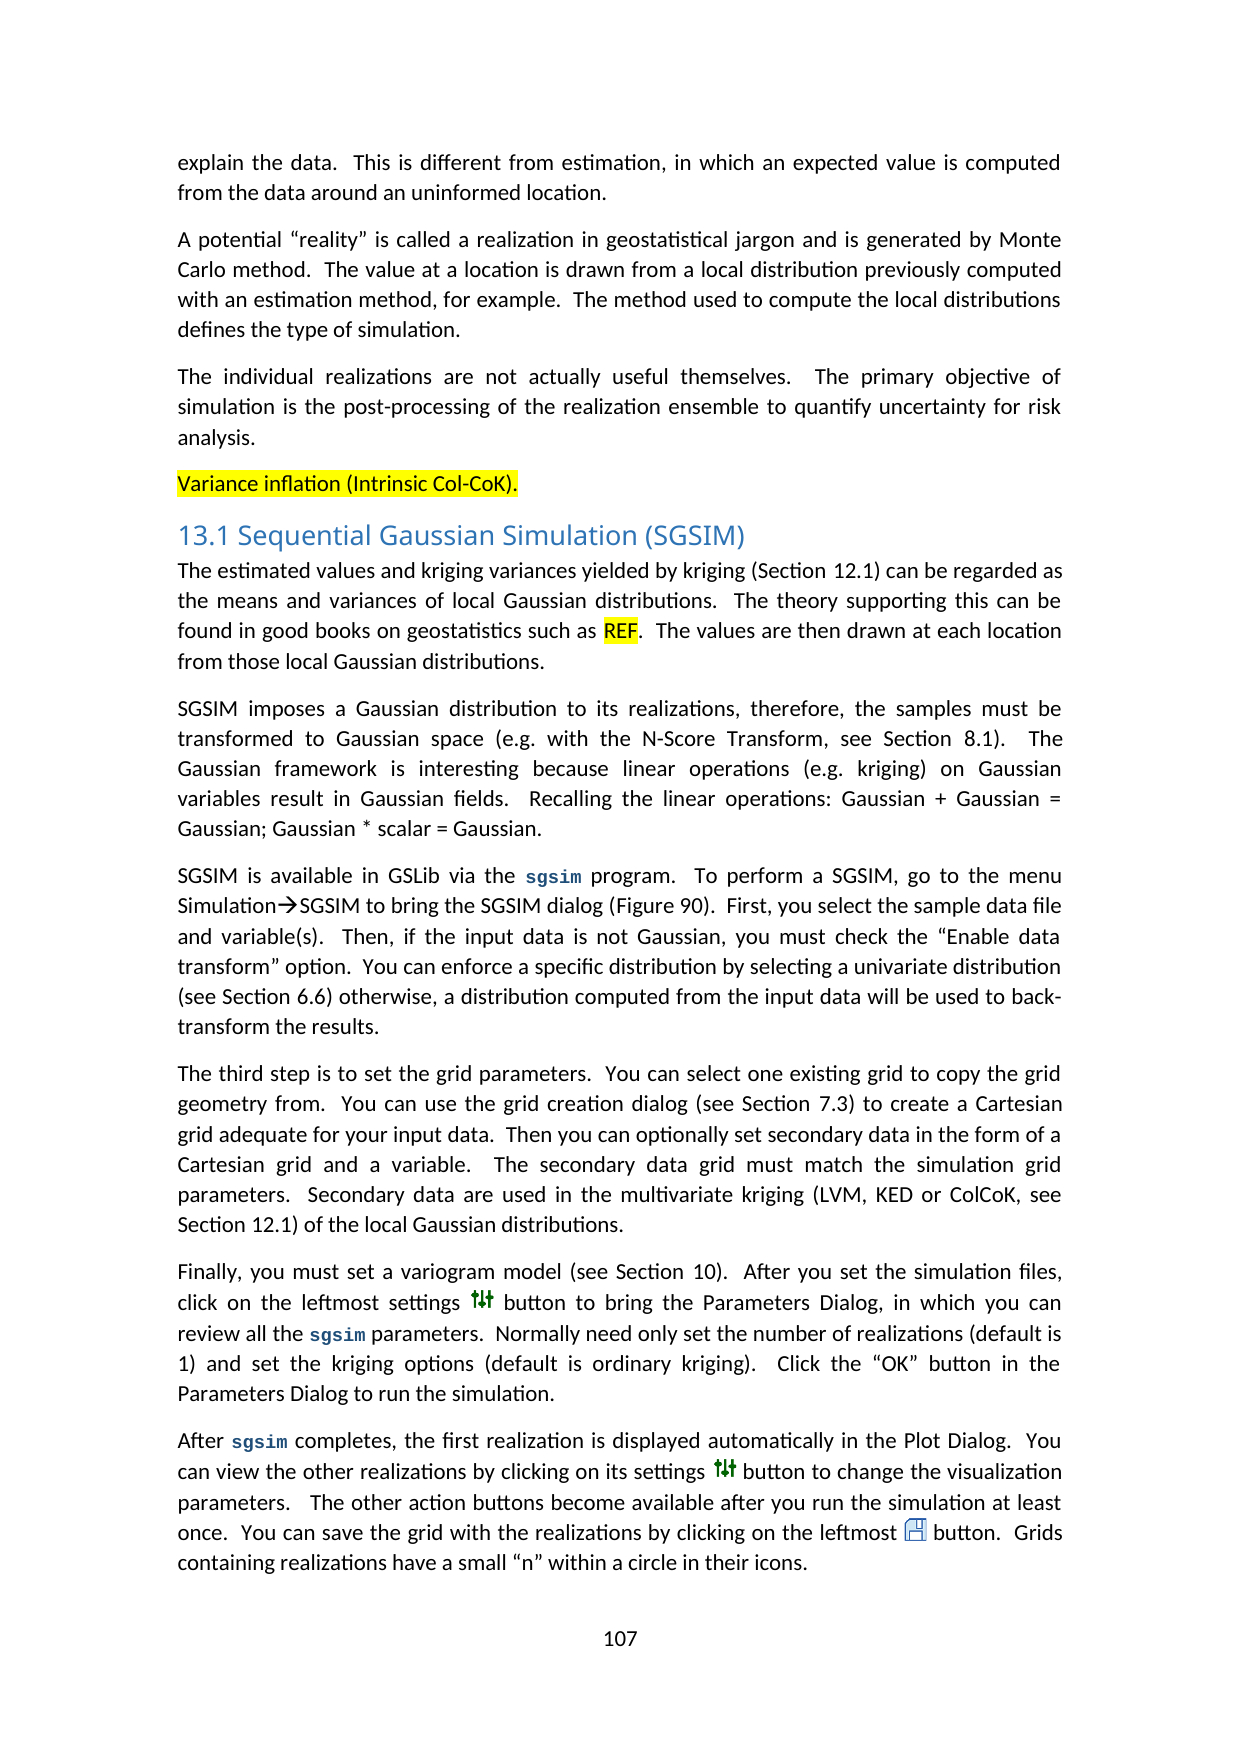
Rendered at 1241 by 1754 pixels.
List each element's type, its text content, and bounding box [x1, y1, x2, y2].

picture [904, 1518, 927, 1541]
text SGSIM is available in GSLib via the sgsim program. To perform a SGSIM, go to the menu SimulationSGSIM to bring the SGSIM dialog (Figure 90). First, you select the sample data file and variable(s). Then, if the input data is not Gaussian, you must check the “Enable data transform” option. You can enforce a specific distribution by selecting a univariate distribution (see Section 6.6) otherwise, a distribution computed from the input data will be used to back-transform the results. [177, 861, 1063, 1040]
picture [470, 1287, 494, 1311]
text The third step is to set the grid parameters. You can select one existing grid to copy the grid geometry from. You can use the grid creation dialog (see Section 7.3) to create a Cartesian grid adequate for your input data. Then you can optionally set secondary data in the form of a Cartesian grid and a variable. The secondary data grid must match the simulation grid parameters. Secondary data are used in the multivariate kriging (LVM, KED or ColCoK, see Section 12.1) of the local Gaussian distributions. [177, 1059, 1063, 1238]
subtitle Sequential Gaussian Simulation (SGSIM) [177, 516, 1063, 553]
text The estimated values and kriging variances yielded by kriging (Section 12.1) can be regarded as the means and variances of local Gaussian distributions. The theory supporting this can be found in good books on geostatistics such as REF. The values are then drawn at each location from those local Gaussian distributions. [177, 556, 1063, 675]
text Variance inflation (Intrinsic Col-CoK). [177, 469, 1063, 497]
text SGSIM imposes a Gaussian distribution to its realizations, therefore, the samples must be transformed to Gaussian space (e.g. with the N-Score Transform, see Section 8.1). The Gaussian framework is interesting because linear operations (e.g. kriging) on Gaussian variables result in Gaussian fields. Recalling the linear operations: Gaussian + Gaussian = Gaussian; Gaussian * scalar = Gaussian. [177, 694, 1063, 842]
text The individual realizations are not actually useful themselves. The primary objective of simulation is the post-processing of the realization ensemble to quantify uncertainty for risk analysis. [177, 362, 1063, 451]
text A potential “reality” is called a realization in geostatistical jargon and is generated by Monte Carlo method. The value at a location is drawn from a local distribution previously computed with an estimation method, for example. The method used to compute the local distributions defines the type of simulation. [177, 225, 1063, 343]
picture [713, 1456, 737, 1480]
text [177, 148, 1063, 206]
text Finally, you must set a variogram model (see Section 10). After you set the simulation files, click on the leftmost settings button to bring the Parameters Dialog, in which you can review all the sgsim parameters. Normally need only set the number of realizations (default is 1) and set the kriging options (default is ordinary kriging). Click the “OK” button in the Parameters Dialog to run the simulation. [177, 1257, 1063, 1407]
text After sgsim completes, the first realization is displayed automatically in the Plot Dialog. You can view the other realizations by clicking on its settings button to change the visualization parameters. The other action buttons become available after you run the simulation at least once. You can save the grid with the realizations by clicking on the leftmost button. Grids containing realizations have a small “n” within a circle in their icons. [177, 1426, 1063, 1576]
